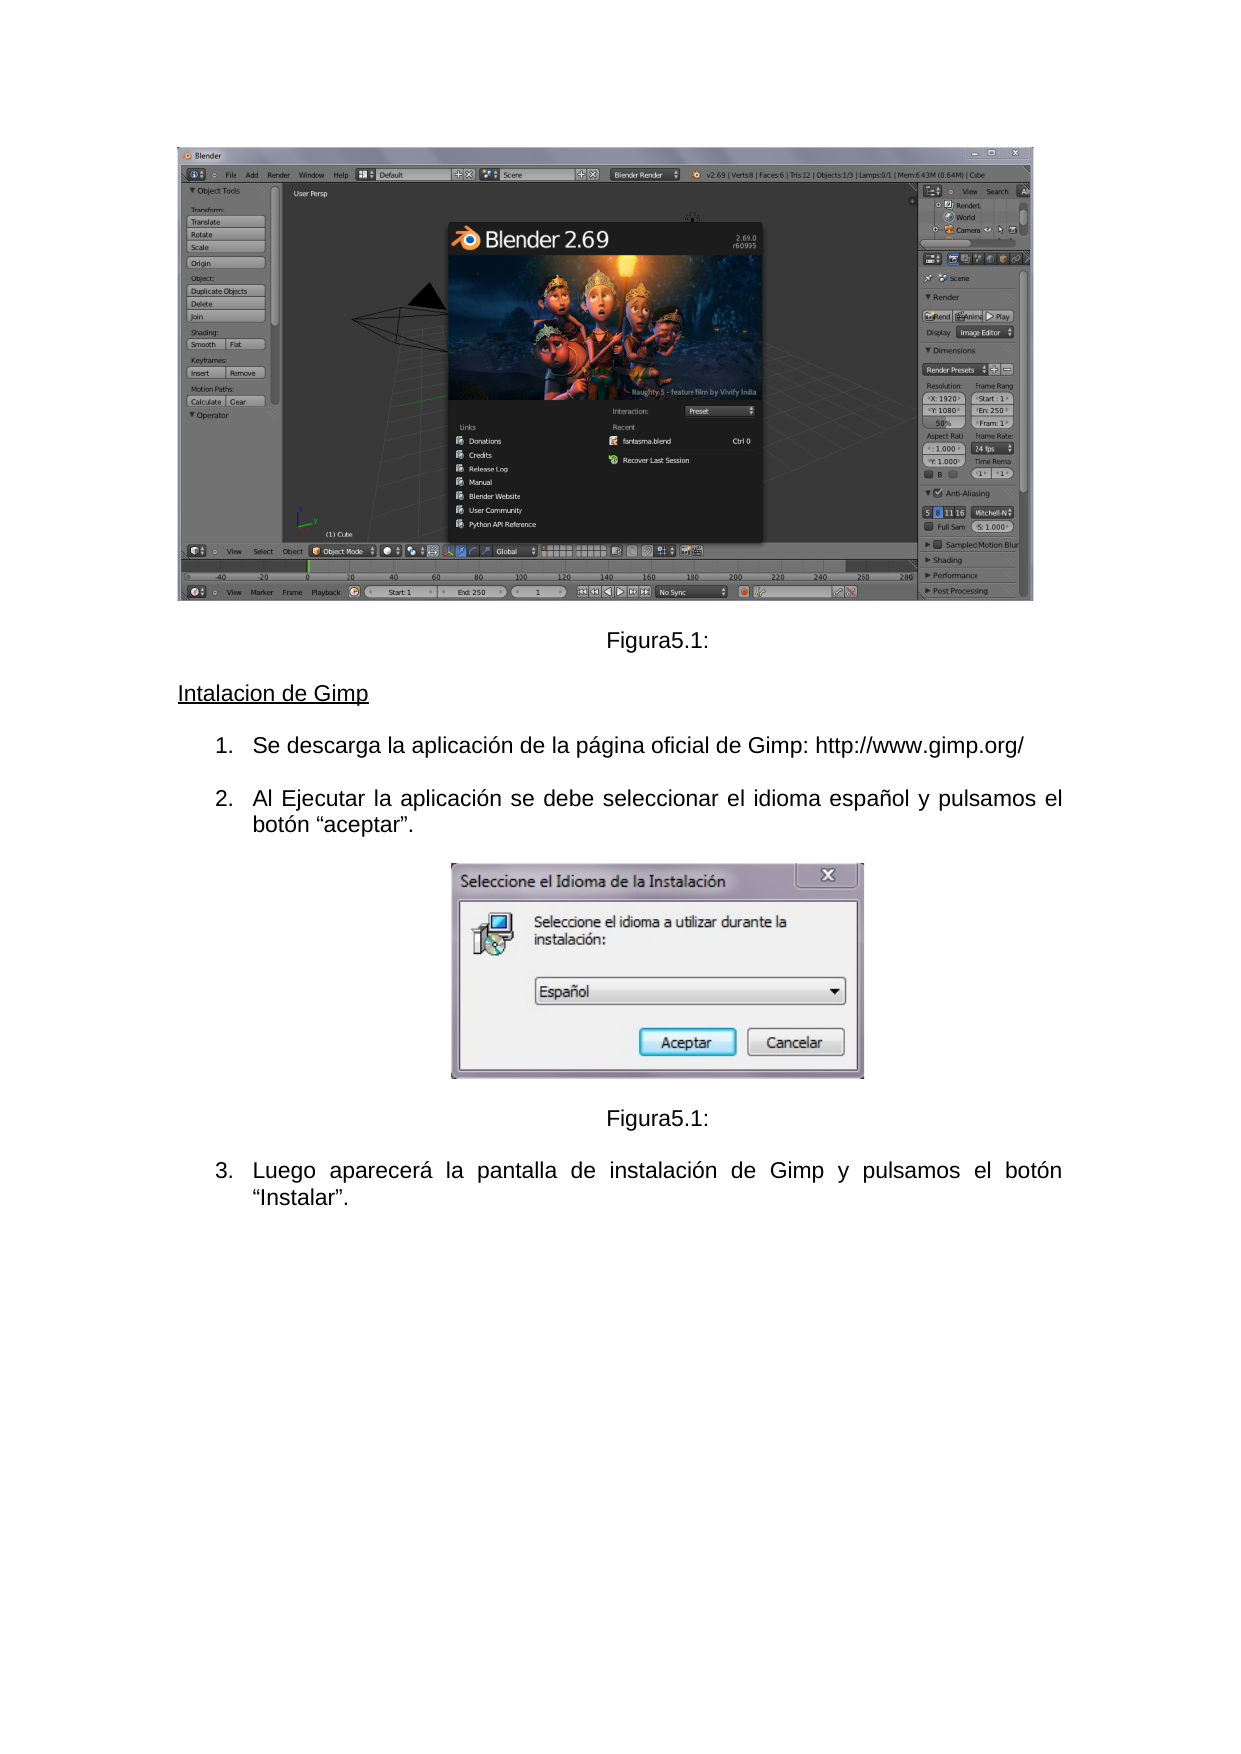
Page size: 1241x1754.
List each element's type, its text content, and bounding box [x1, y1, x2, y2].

text Figura5.1: [252, 1105, 1063, 1131]
list Se descarga la aplicación de la página oficial de Gimp: http://www.gimp.org/ [215, 732, 1063, 758]
list Al Ejecutar la aplicación se debe seleccionar el idioma español y pulsamos el botón “aceptar”. [215, 785, 1063, 838]
text Intalacion de Gimp [177, 679, 1063, 706]
text Figura5.1: [252, 627, 1063, 653]
list Luego aparecerá la pantalla de instalación de Gimp y pulsamos el botón “Instalar”. [215, 1157, 1063, 1210]
picture [451, 863, 865, 1079]
picture [177, 147, 1034, 601]
